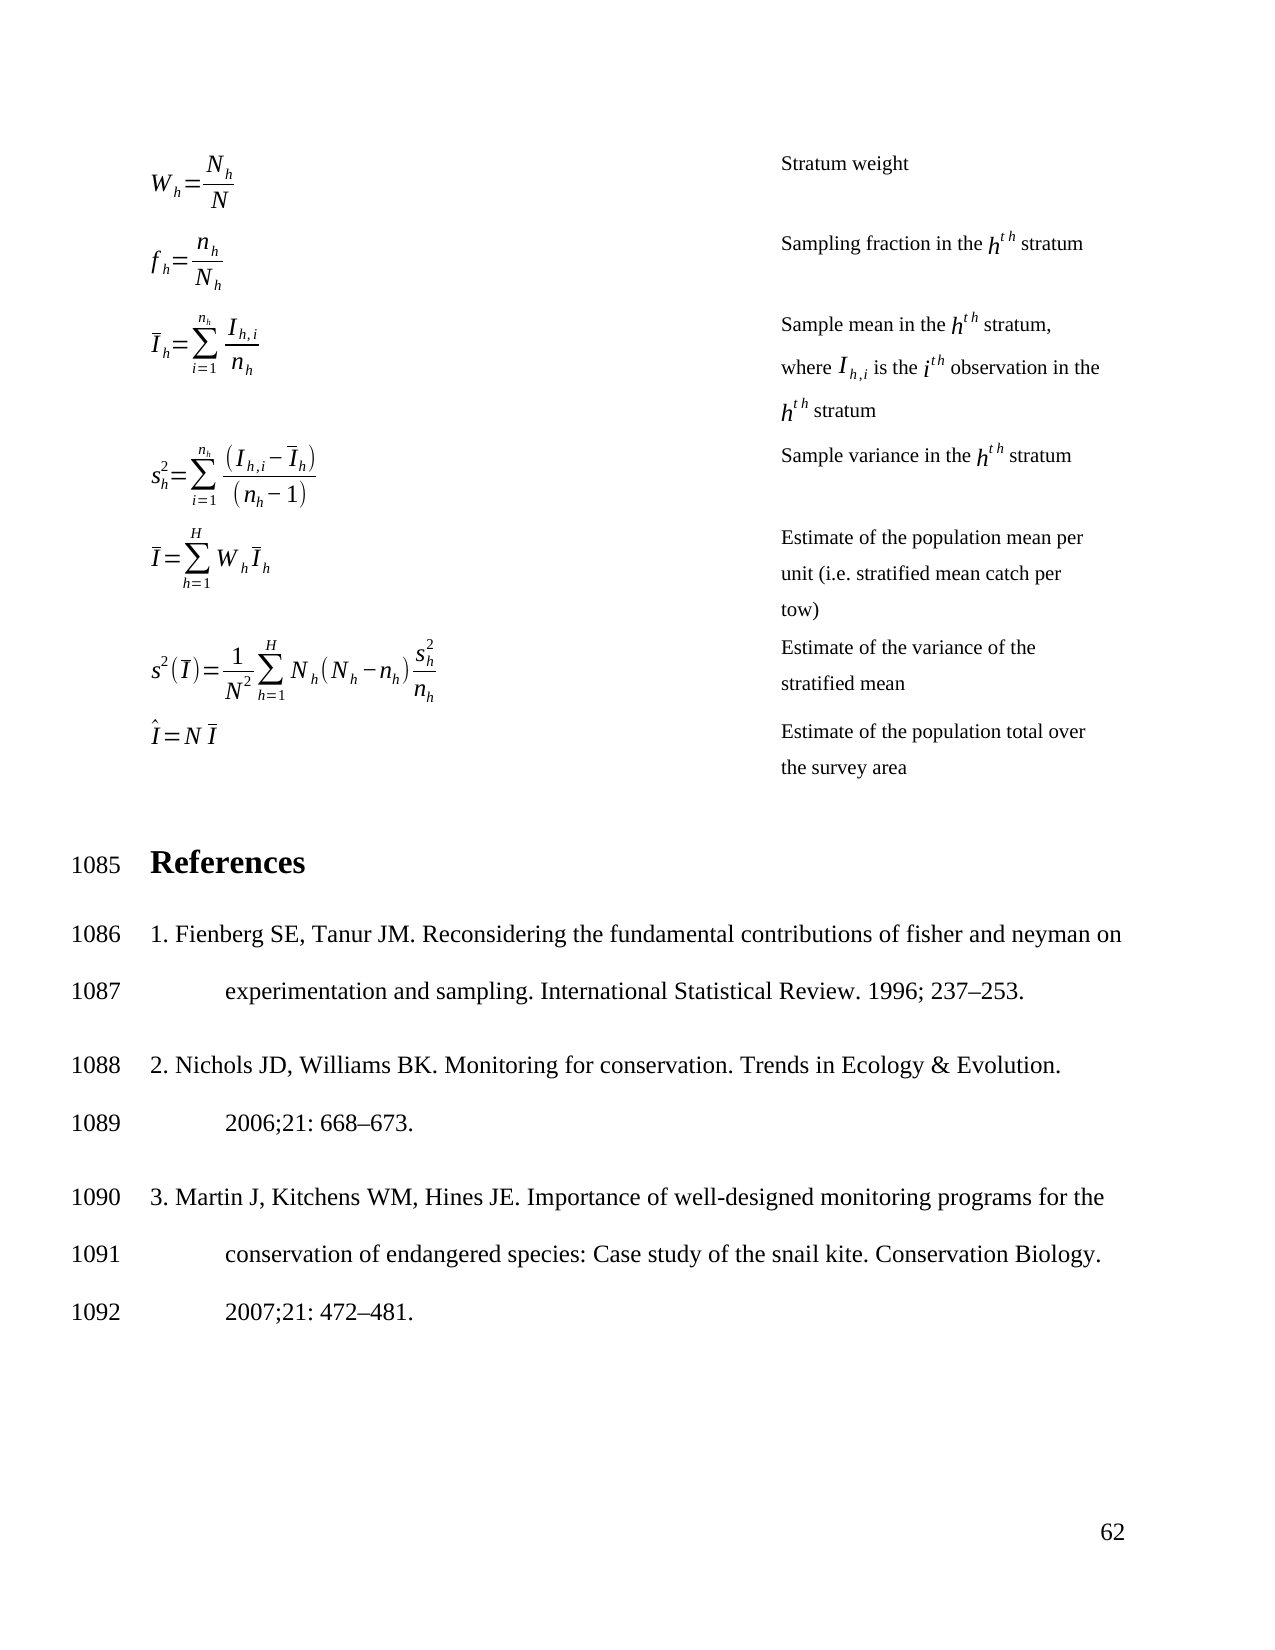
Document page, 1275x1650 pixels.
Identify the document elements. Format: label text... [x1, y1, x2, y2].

text 1. Fienberg SE, Tanur JM. Reconsidering the fundamental contributions of fisher and neyman on experimentation and sampling. International Statistical Review. 1996; 237–253. [150, 919, 1125, 1005]
subtitle References [150, 842, 1125, 880]
text 3. Martin J, Kitchens WM, Hines JE. Importance of well-designed monitoring programs for the conservation of endangered species: Case study of the snail kite. Conservation Biology. 2007;21: 472–481. [150, 1182, 1125, 1326]
table_cell [139, 634, 769, 718]
table_cell [139, 439, 769, 524]
table_cell Estimate of the variance of the stratified mean [770, 634, 1114, 718]
table_cell Estimate of the population mean per unit (i.e. stratified mean catch per tow) [770, 524, 1114, 634]
table_cell [139, 307, 769, 439]
table_cell Sample mean in the stratum, where is the observation in the stratum [770, 307, 1114, 439]
table_cell [139, 150, 769, 227]
table_cell Estimate of the population total over the survey area [770, 718, 1114, 792]
text 2. Nichols JD, Williams BK. Monitoring for conservation. Trends in Ecology & Evolution. 2006;21: 668–673. [150, 1050, 1125, 1137]
table_cell Sampling fraction in the stratum [770, 227, 1114, 307]
table_cell [139, 227, 769, 307]
table_cell Stratum weight [770, 150, 1114, 227]
table_cell [139, 718, 769, 792]
table_cell Sample variance in the stratum [770, 439, 1114, 524]
table_cell [139, 524, 769, 634]
